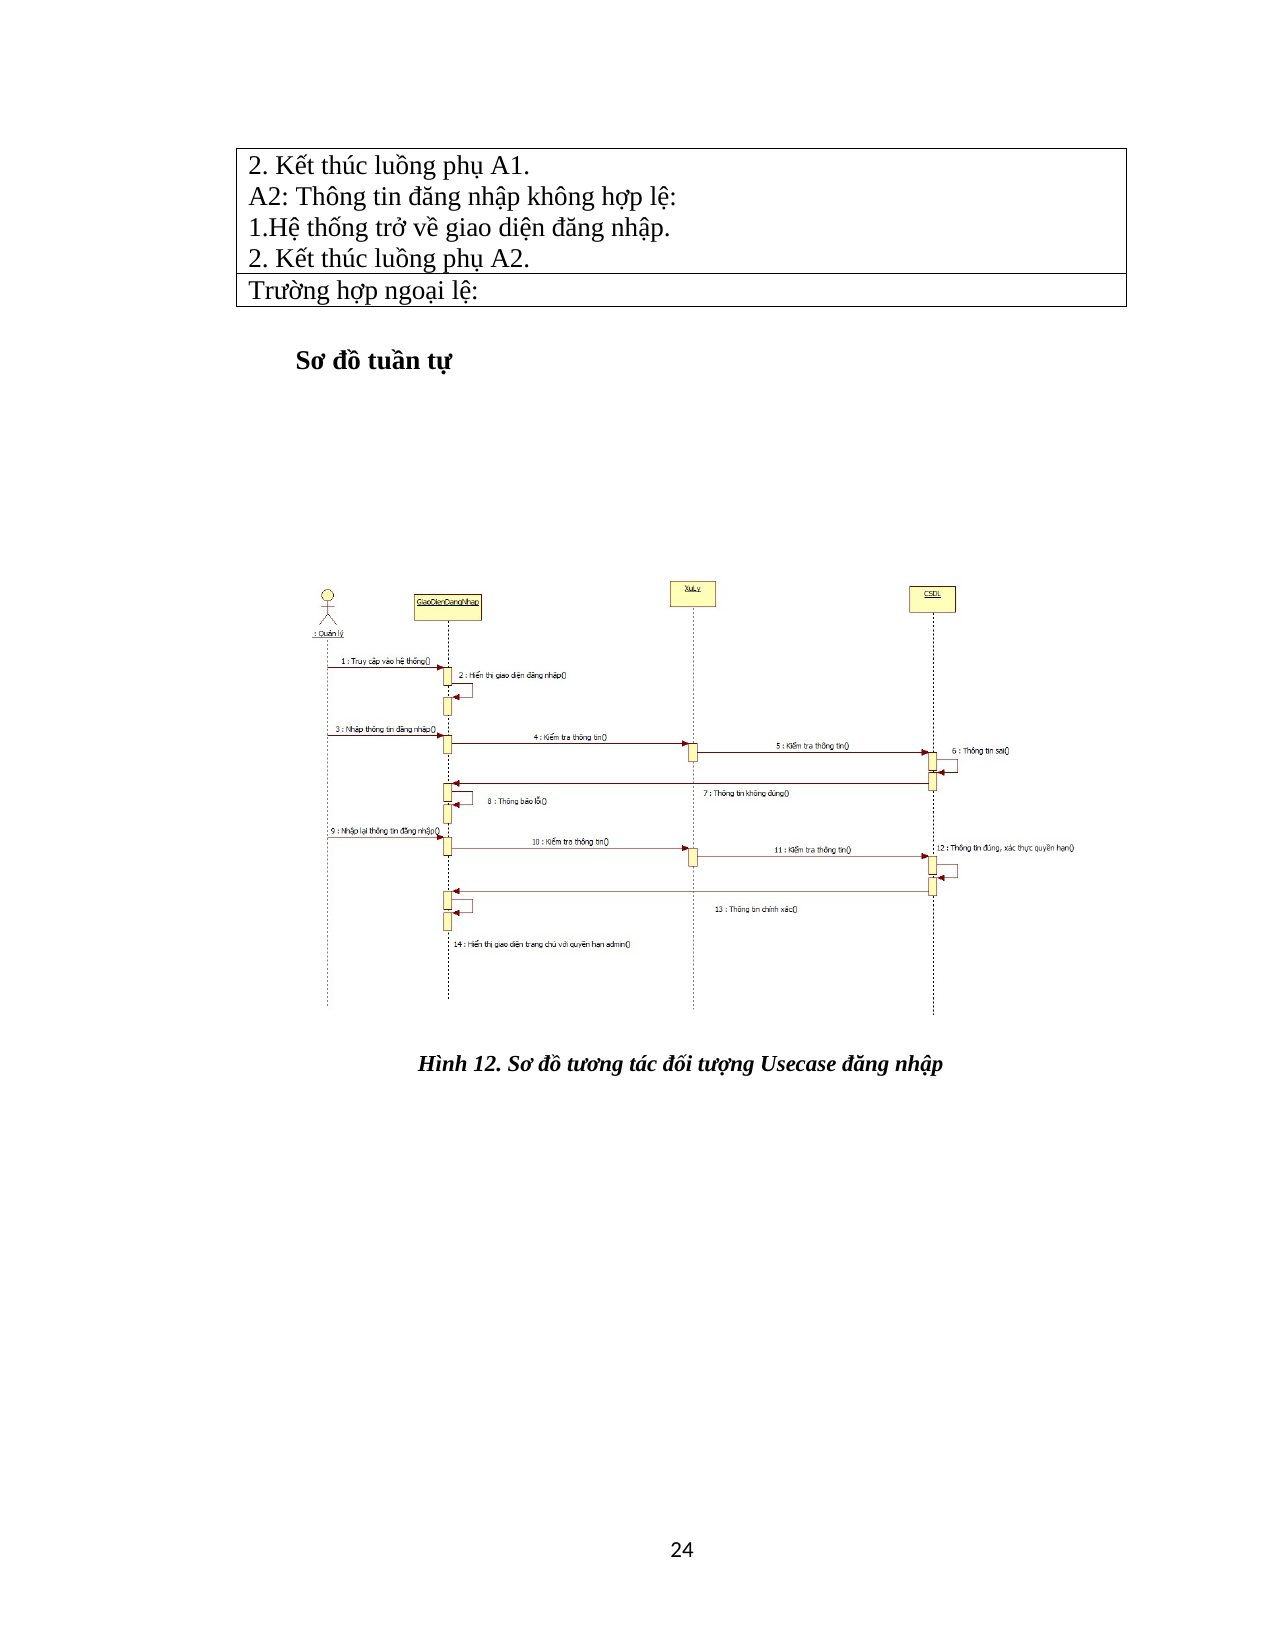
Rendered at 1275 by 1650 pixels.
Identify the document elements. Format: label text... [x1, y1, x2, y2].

picture [295, 567, 1087, 1028]
table_cell Trường hợp ngoại lệ: [237, 274, 1126, 306]
text Hình 12. Sơ đồ tương tác đối tượng Usecase đăng nhập [236, 1050, 1127, 1076]
list Sơ đồ tuần tự [295, 344, 1127, 375]
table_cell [237, 149, 1126, 273]
